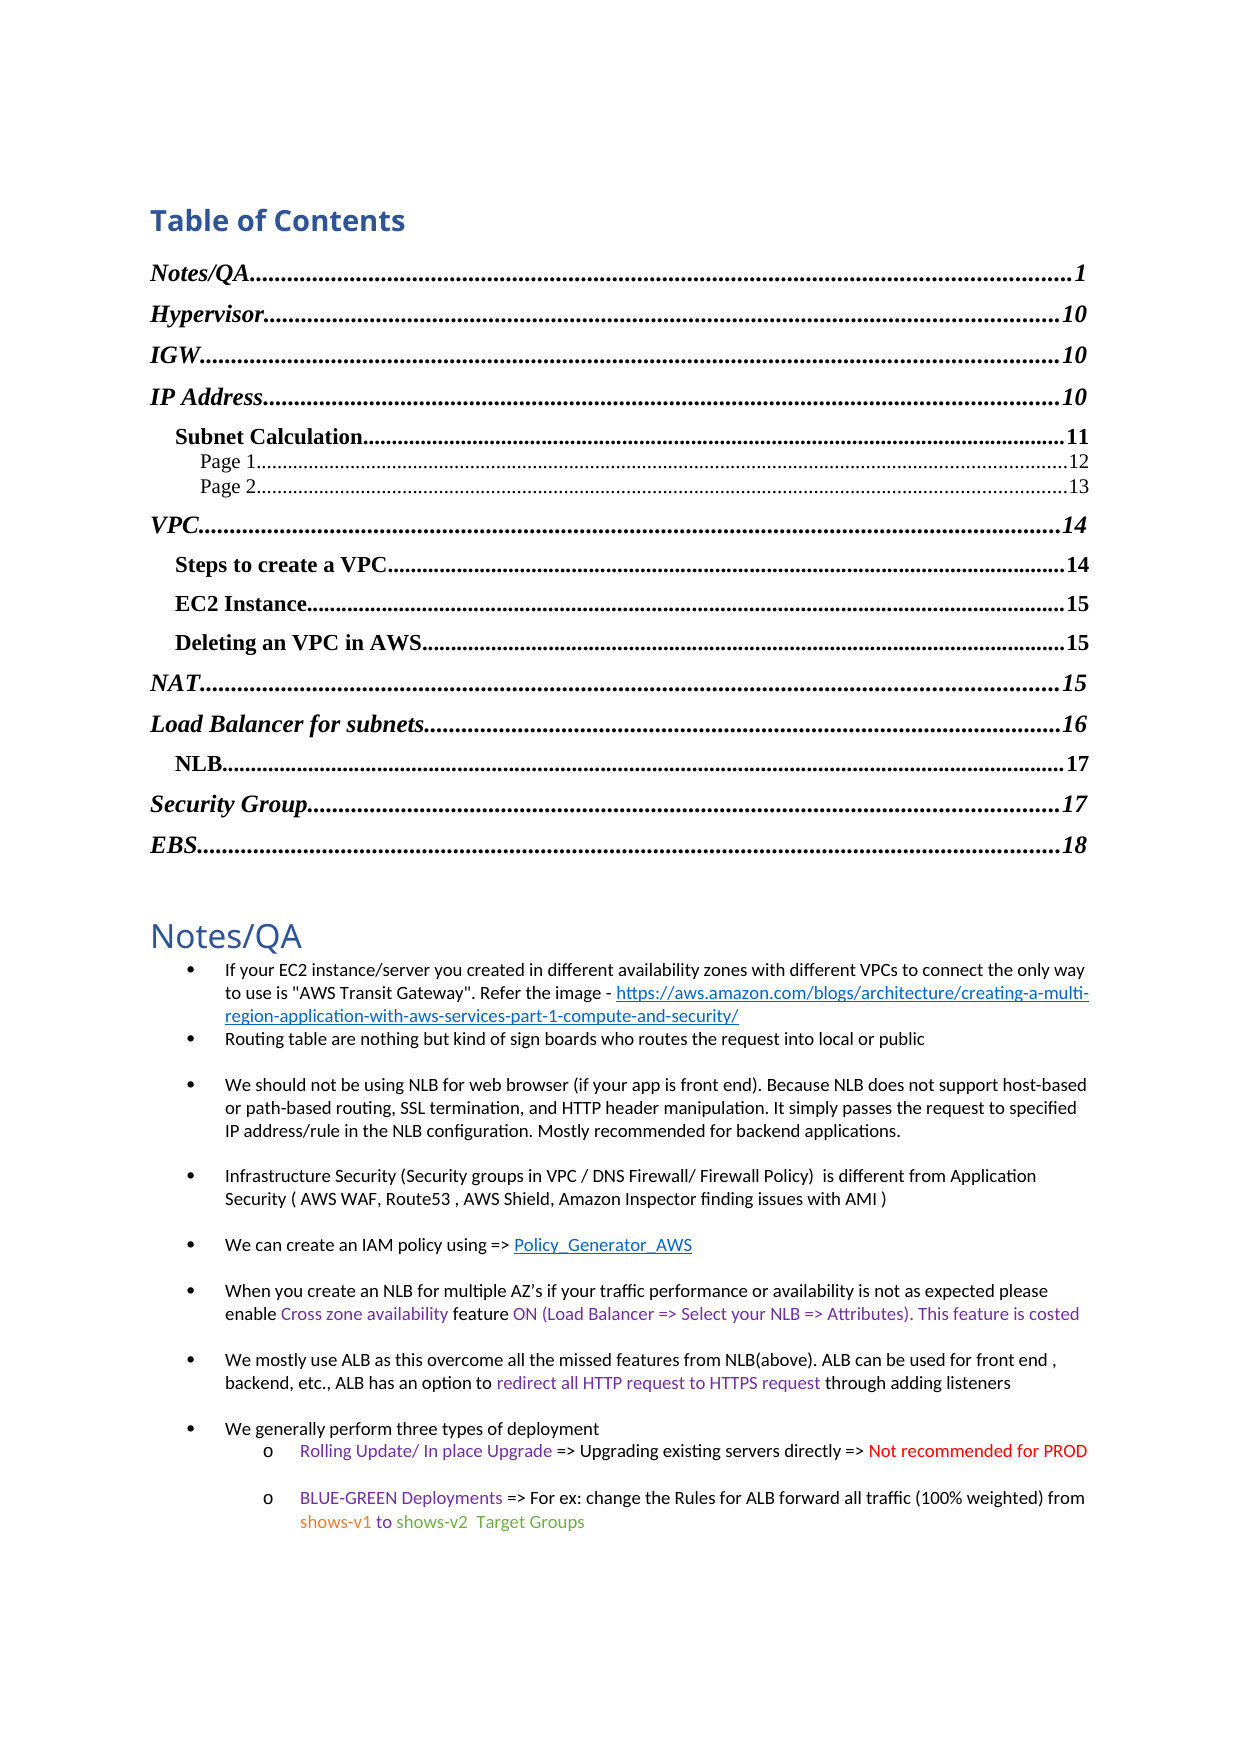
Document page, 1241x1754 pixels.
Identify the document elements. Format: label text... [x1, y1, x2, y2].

list Infrastructure Security (Security groups in VPC / DNS Firewall/ Firewall Policy) is different from Application Security ( AWS WAF, Route53 , AWS Shield, Amazon Inspector finding issues with AMI ) [187, 1165, 1090, 1211]
list Routing table are nothing but kind of sign boards who routes the request into local or public [187, 1027, 1090, 1050]
list We can create an IAM policy using => Policy_Generator_AWS [187, 1233, 1090, 1256]
list If your EC2 instance/server you created in different availability zones with different VPCs to connect the only way to use is "AWS Transit Gateway". Refer the image - https://aws.amazon.com/blogs/architecture/creating-a-multi-region-application-with-aws-services-part-1-compute-and-security/ [187, 958, 1090, 1027]
list BLUE-GREEN Deployments => For ex: change the Rules for ALB forward all traffic (100% weighted) from shows-v1 to shows-v2 Target Groups [262, 1486, 1090, 1533]
list When you create an NLB for multiple AZ’s if your traffic performance or availability is not as expected please enable Cross zone availability feature ON (Load Balancer => Select your NLB => Attributes). This feature is costed [187, 1279, 1090, 1325]
subtitle Notes/QA [150, 913, 1090, 958]
list Rolling Update/ In place Upgrade => Upgrading existing servers directly => Not recommended for PROD [262, 1440, 1090, 1463]
list We mostly use ALB as this overcome all the missed features from NLB(above). ALB can be used for front end , backend, etc., ALB has an option to redirect all HTTP request to HTTPS request through adding listeners [187, 1348, 1090, 1394]
list We generally perform three types of deployment [187, 1417, 1090, 1440]
list We should not be using NLB for web browser (if your app is front end). Because NLB does not support host-based or path-based routing, SSL termination, and HTTP header manipulation. It simply passes the request to specified IP address/rule in the NLB configuration. Mostly recommended for backend applications. [187, 1073, 1090, 1142]
